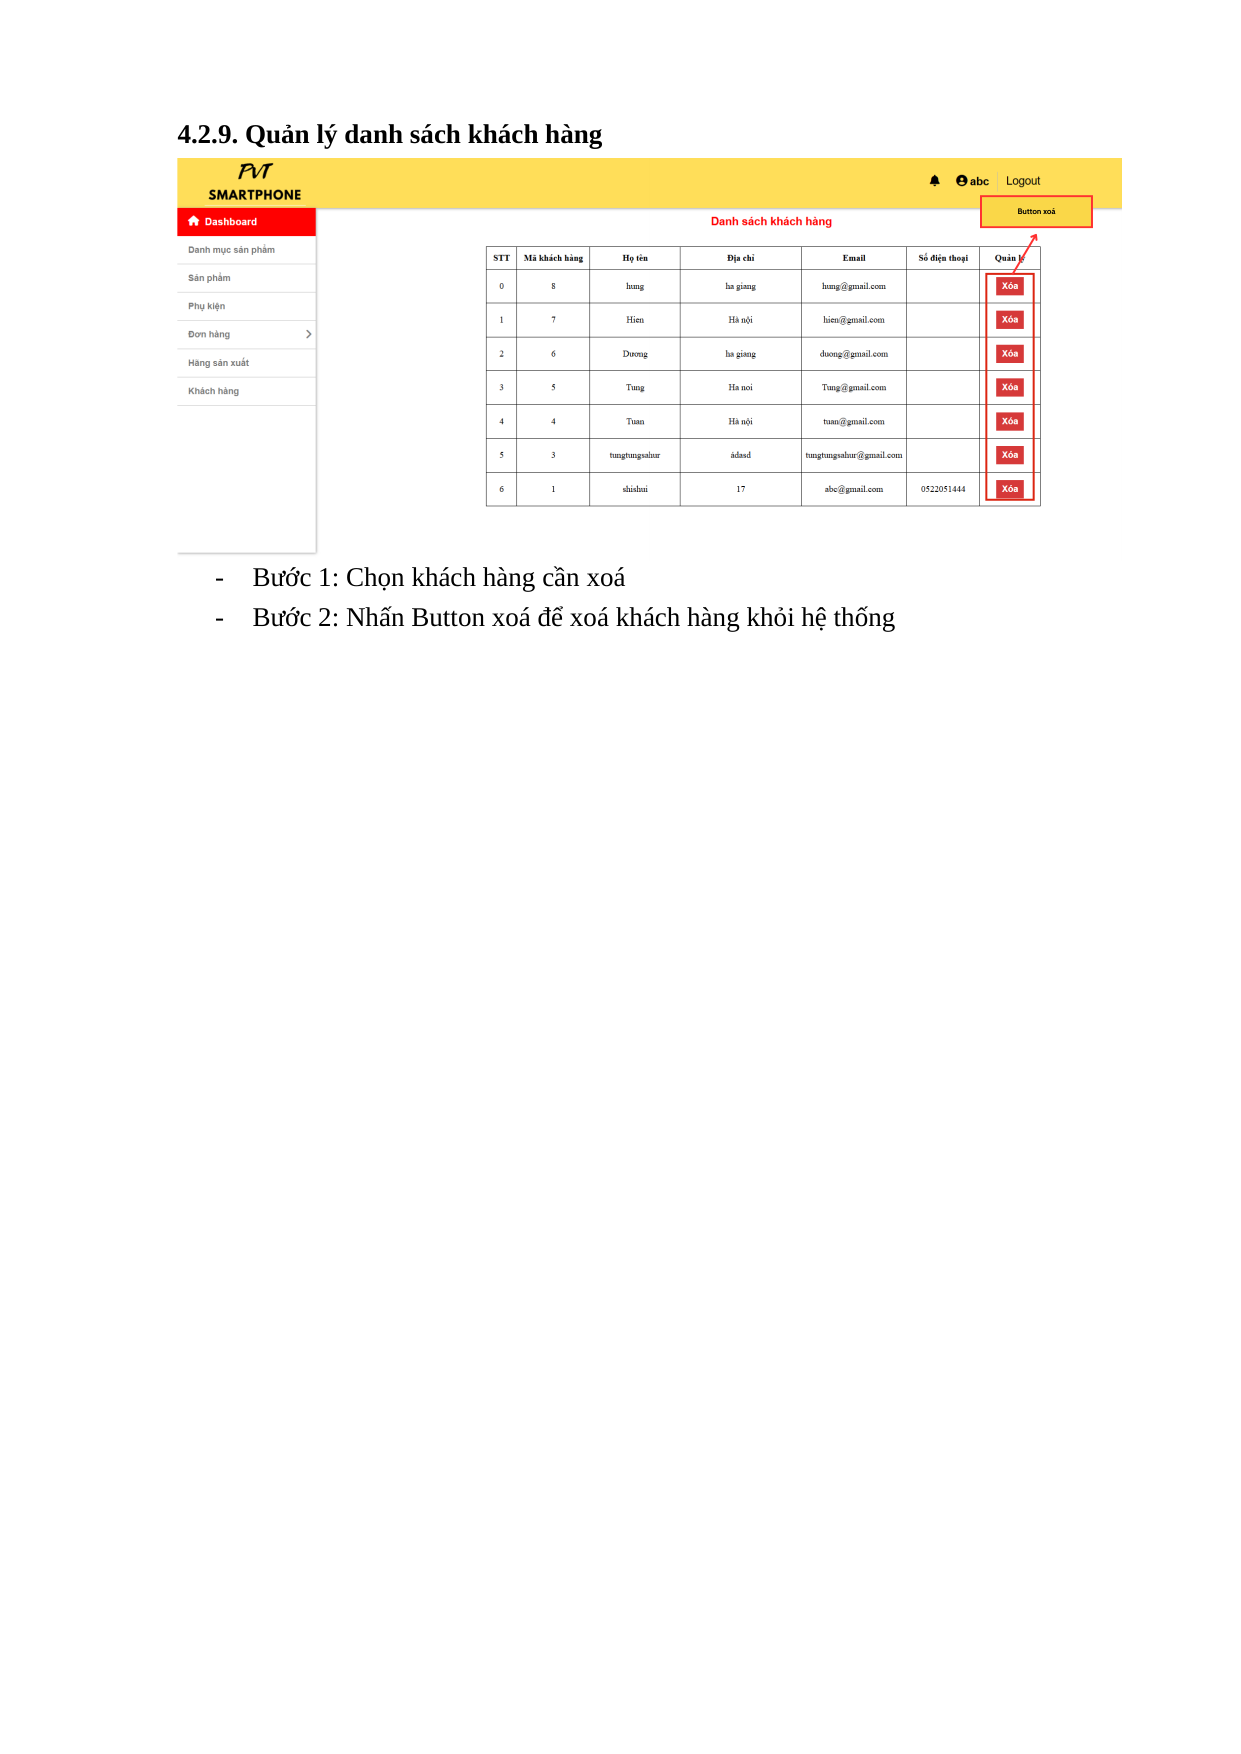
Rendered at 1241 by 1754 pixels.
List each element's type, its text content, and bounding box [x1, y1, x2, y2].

text 4.2.9. Quản lý danh sách khách hàng [177, 118, 1122, 149]
list Bước 1: Chọn khách hàng cần xoá [215, 561, 1122, 592]
list Bước 2: Nhấn Button xoá để xoá khách hàng khỏi hệ thống [215, 601, 1122, 632]
picture [177, 158, 1122, 561]
